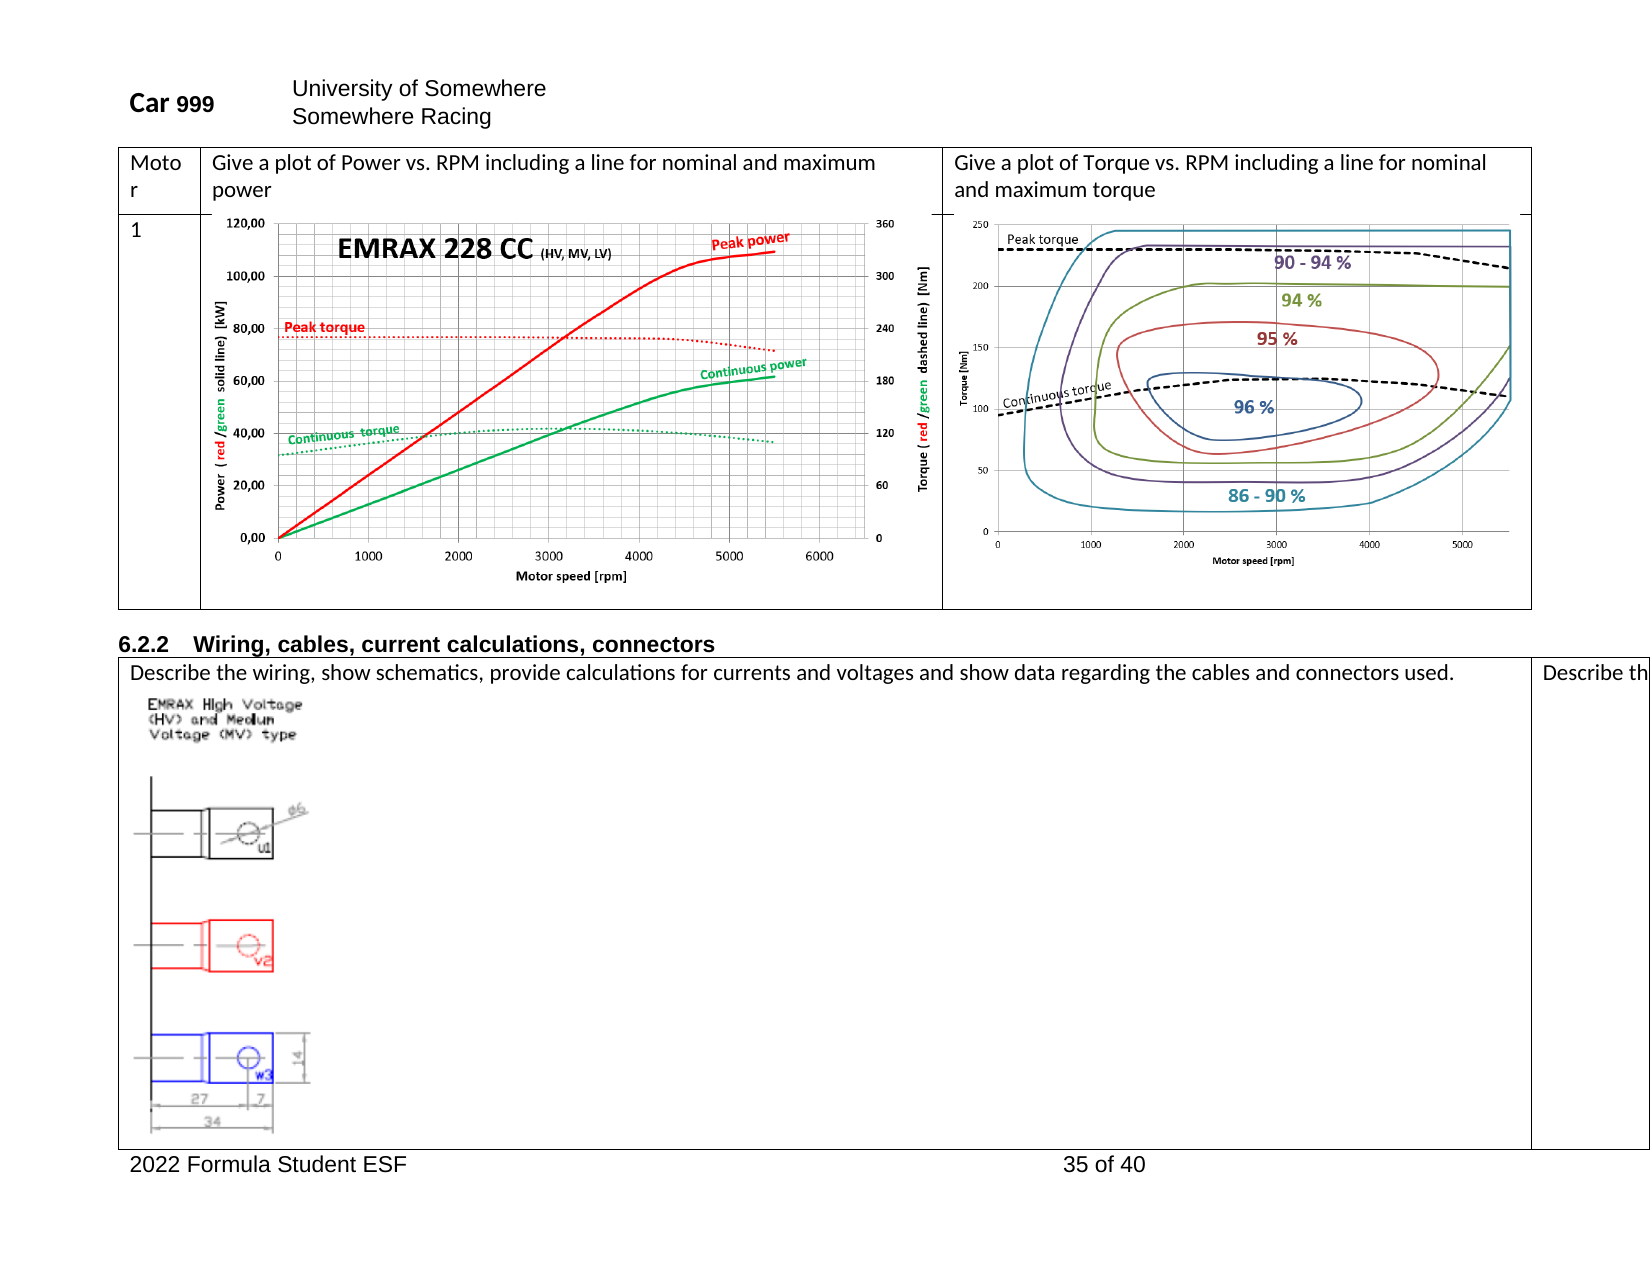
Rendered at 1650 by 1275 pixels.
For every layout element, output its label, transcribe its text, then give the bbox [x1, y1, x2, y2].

table_header Give a plot of Torque vs. RPM including a line for nominal and maximum torque [943, 148, 1531, 214]
table_cell [201, 215, 942, 609]
table_cell [943, 215, 1531, 609]
table_header Describe the wiring, show schematics, provide calculations for currents and voltages and show data regarding the cables and connectors used. [1532, 658, 1649, 1148]
table_header Motor [119, 148, 200, 214]
table_header Describe the wiring, show schematics, provide calculations for currents and voltages and show data regarding the cables and connectors used. [119, 658, 1531, 1148]
picture [123, 691, 318, 1149]
table_cell 1 [119, 215, 200, 609]
table_header Give a plot of Power vs. RPM including a line for nominal and maximum power [201, 148, 942, 214]
subtitle Wiring, cables, current calculations, connectors [118, 631, 1532, 657]
